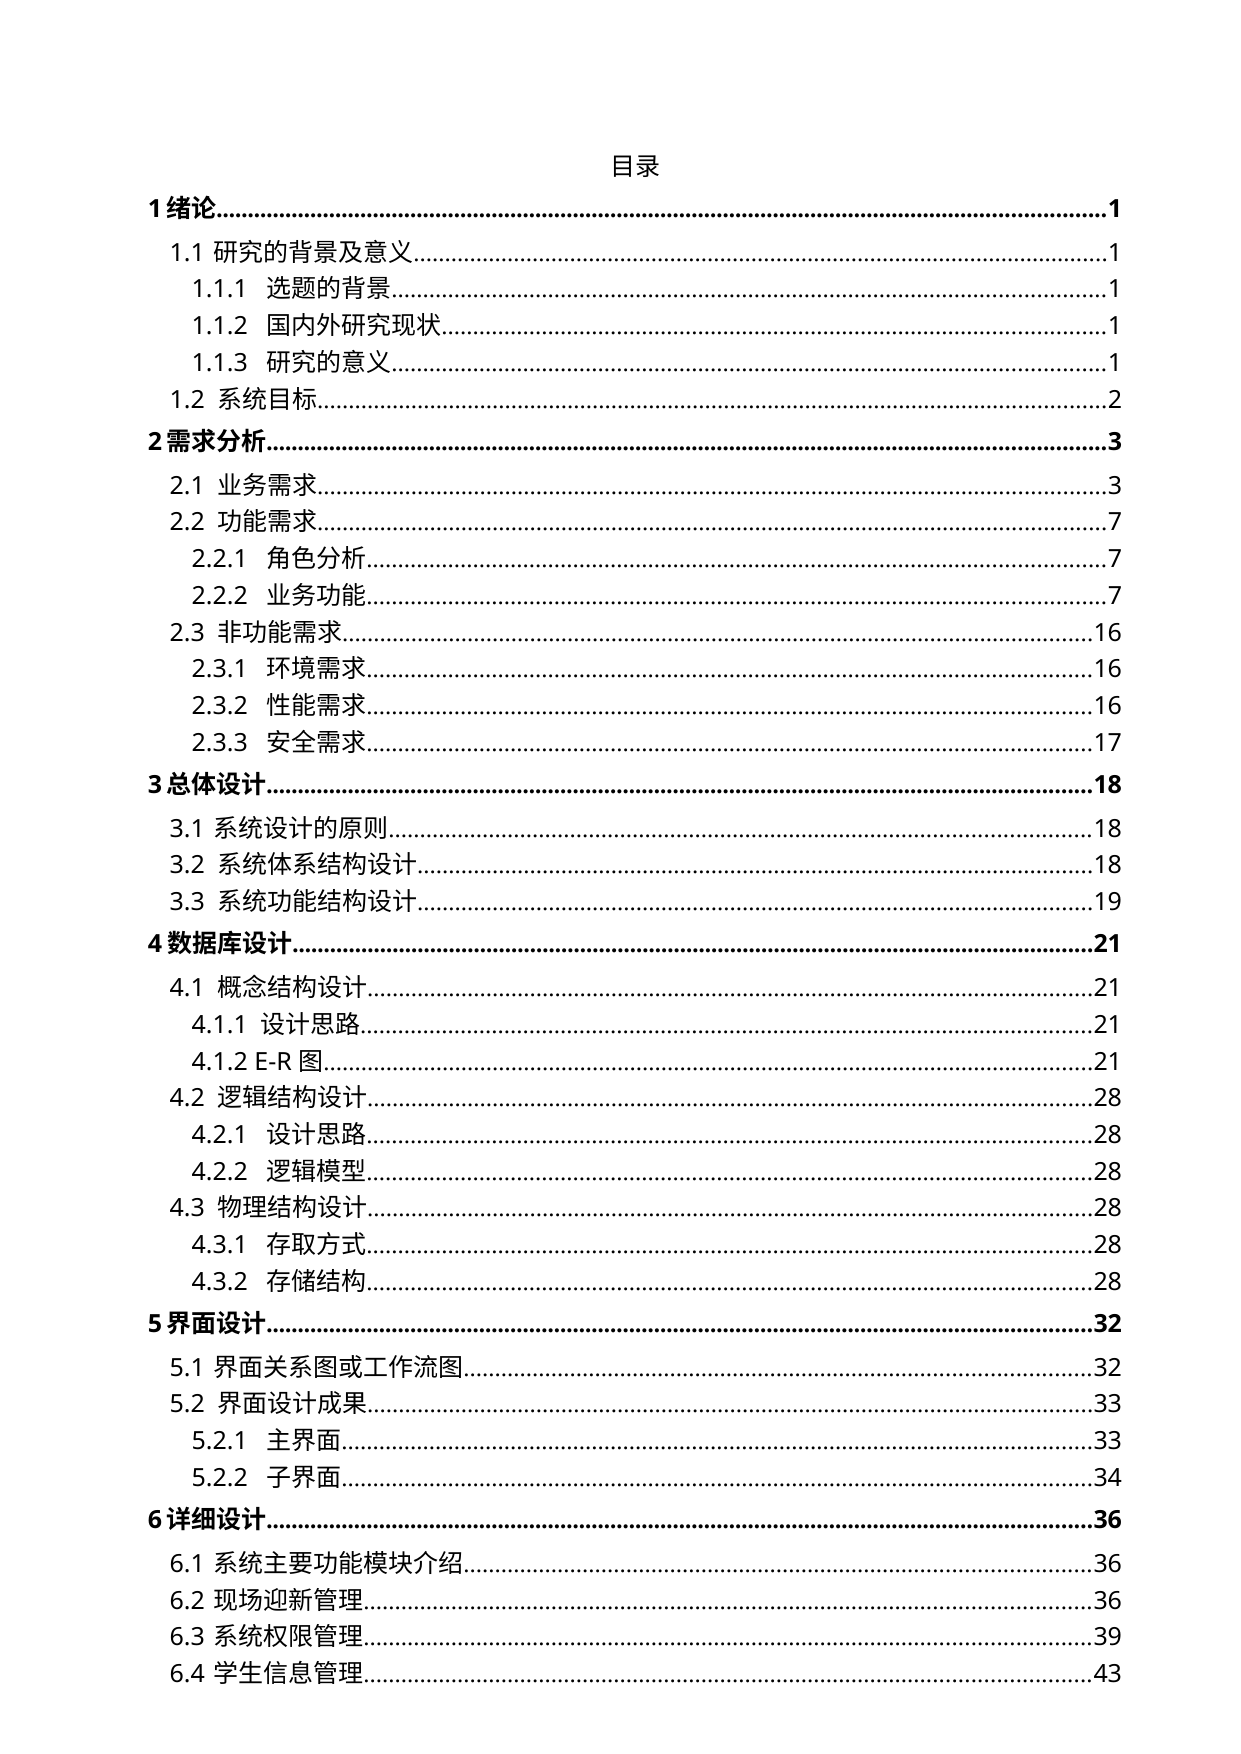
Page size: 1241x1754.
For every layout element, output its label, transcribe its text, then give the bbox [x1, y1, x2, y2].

text 目录 [608, 146, 662, 182]
